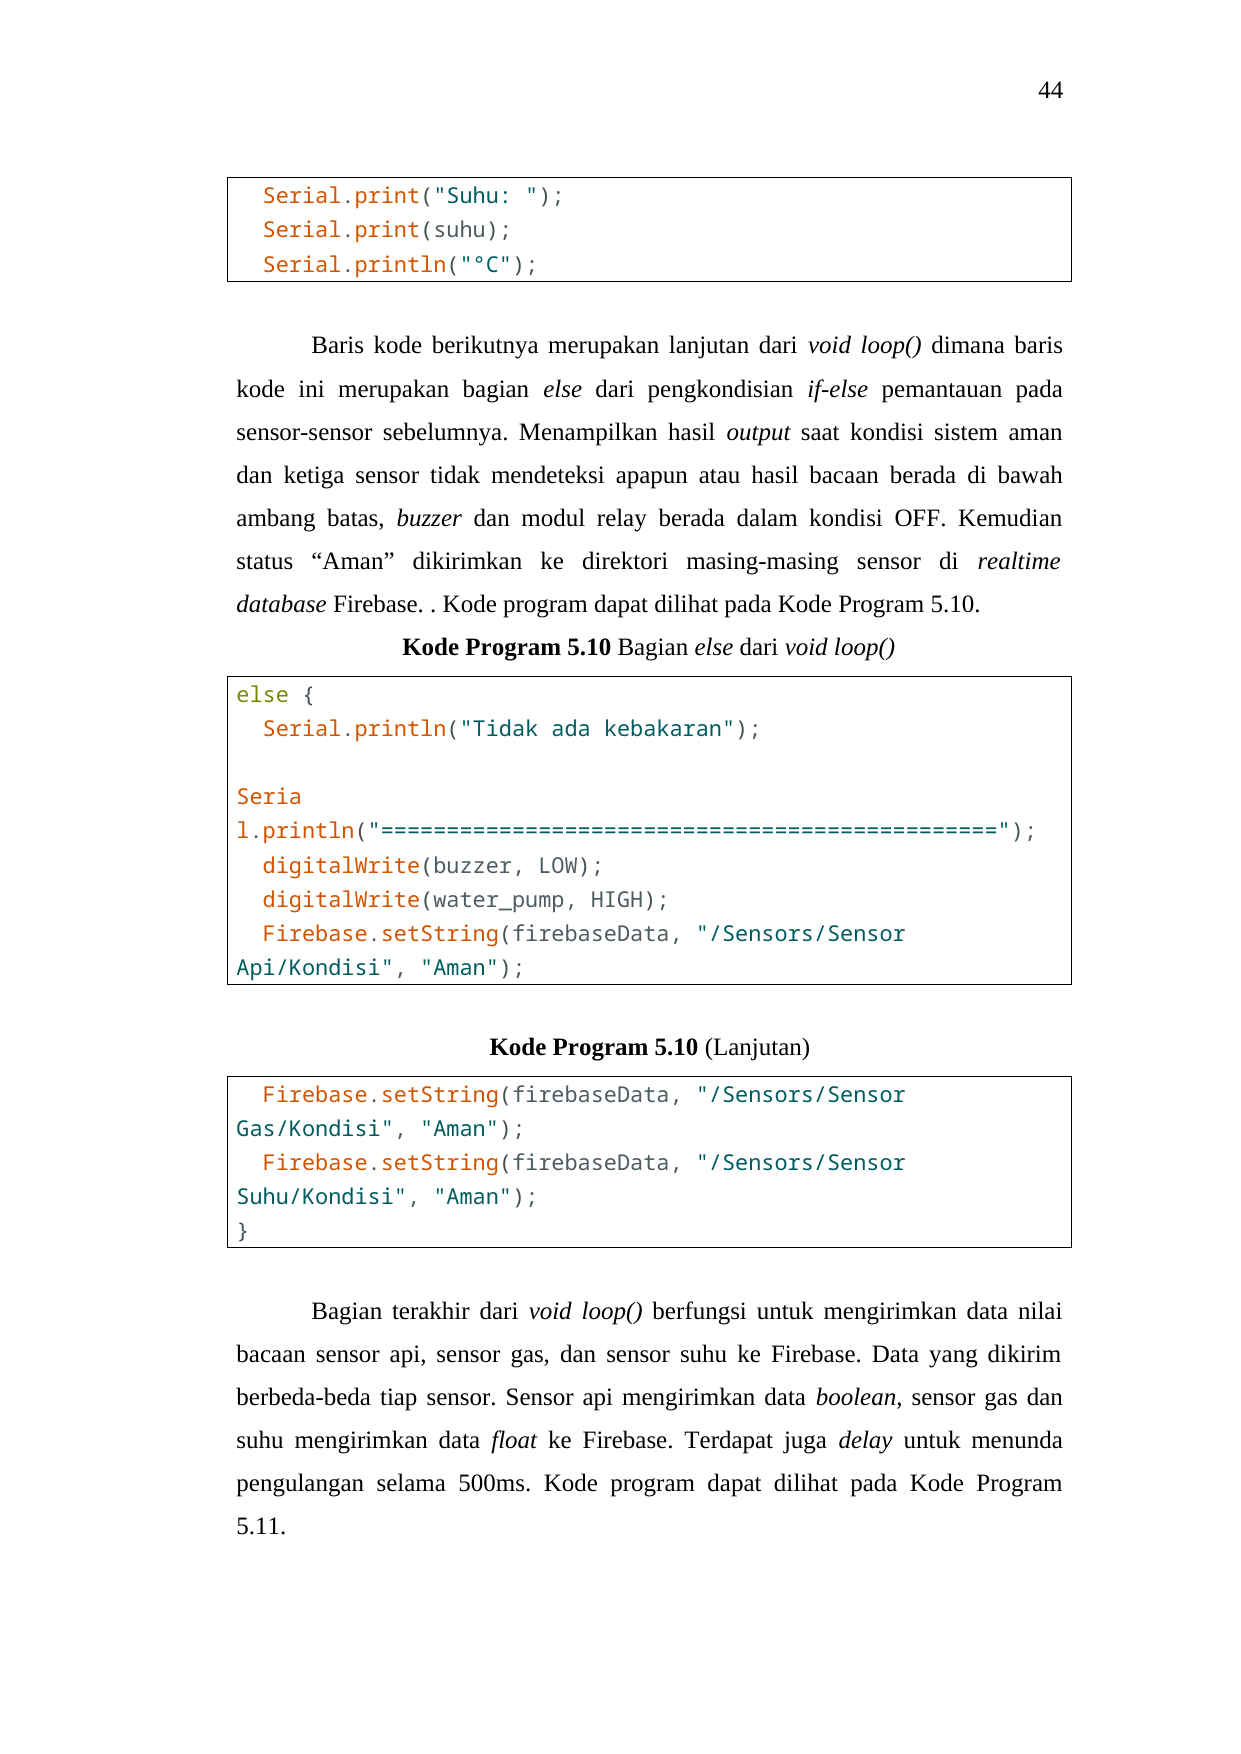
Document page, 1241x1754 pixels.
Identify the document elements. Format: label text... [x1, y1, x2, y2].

text Serial.print(suhu); [228, 211, 1071, 244]
text digitalWrite(water_pump, HIGH); [228, 881, 1071, 913]
text Firebase.setString(firebaseData, "/Sensors/Sensor Api/Kondisi", "Aman"); [228, 915, 1071, 984]
text else { [228, 677, 1071, 708]
text Firebase.setString(firebaseData, "/Sensors/Sensor Gas/Kondisi", "Aman"); [228, 1077, 1071, 1143]
text } [228, 1212, 1071, 1247]
text Kode Program 5.10 Bagian else dari void loop() [236, 632, 1063, 661]
text digitalWrite(buzzer, LOW); [228, 846, 1071, 879]
text Firebase.setString(firebaseData, "/Sensors/Sensor Suhu/Kondisi", "Aman"); [228, 1144, 1071, 1211]
text Bagian terakhir dari void loop() berfungsi untuk mengirimkan data nilai bacaan sensor api, sensor gas, dan sensor suhu ke Firebase. Data yang dikirim berbeda-beda tiap sensor. Sensor api mengirimkan data boolean, sensor gas dan suhu mengirimkan data float ke Firebase. Terdapat juga delay untuk menunda pengulangan selama 500ms. Kode program dapat dilihat pada Kode Program 5.11. [236, 1296, 1063, 1540]
text Serial.print("Suhu: "); [228, 178, 1071, 210]
text Serial.println("Tidak ada kebakaran"); [228, 710, 1071, 743]
text Baris kode berikutnya merupakan lanjutan dari void loop() dimana baris kode ini merupakan bagian else dari pengkondisian if-else pemantauan pada sensor-sensor sebelumnya. Menampilkan hasil output saat kondisi sistem aman dan ketiga sensor tidak mendeteksi apapun atau hasil bacaan berada di bawah ambang batas, buzzer dan modul relay berada dalam kondisi OFF. Kemudian status “Aman” dikirimkan ke direktori masing-masing sensor di realtime database Firebase. . Kode program dapat dilihat pada Kode Program 5.10. [236, 331, 1063, 618]
text Kode Program 5.10 (Lanjutan) [236, 1032, 1063, 1061]
text Serial.println("°C"); [228, 246, 1071, 281]
text Serial.println("==============================================="); [228, 744, 1071, 845]
